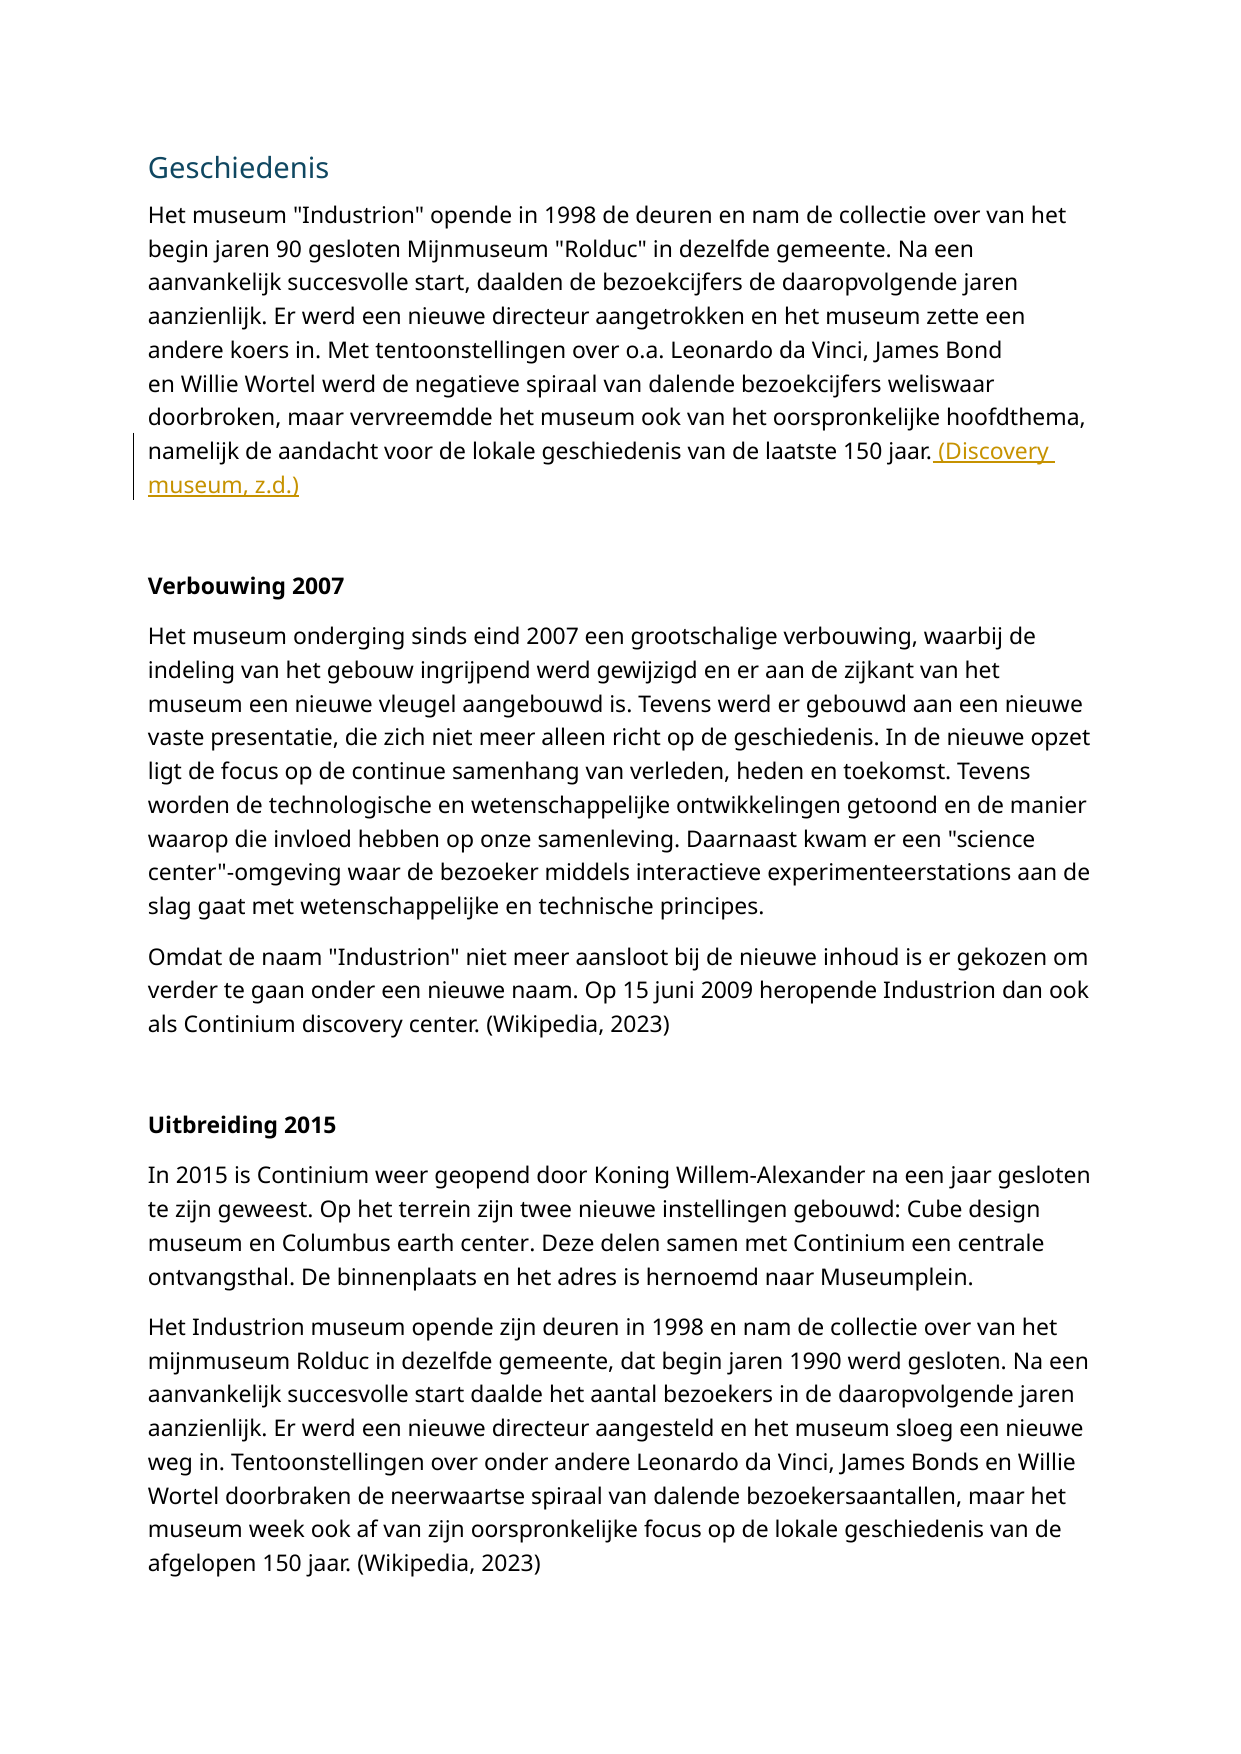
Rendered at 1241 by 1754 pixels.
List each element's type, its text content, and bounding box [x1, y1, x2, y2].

text Het Industrion museum opende zijn deuren in 1998 en nam de collectie over van het mijnmuseum Rolduc in dezelfde gemeente, dat begin jaren 1990 werd gesloten. Na een aanvankelijk succesvolle start daalde het aantal bezoekers in de daaropvolgende jaren aanzienlijk. Er werd een nieuwe directeur aangesteld en het museum sloeg een nieuwe weg in. Tentoonstellingen over onder andere Leonardo da Vinci, James Bonds en Willie Wortel doorbraken de neerwaartse spiraal van dalende bezoekersaantallen, maar het museum week ook af van zijn oorspronkelijke focus op de lokale geschiedenis van de afgelopen 150 jaar. [148, 1311, 1093, 1578]
text Uitbreiding 2015 [148, 1109, 1093, 1140]
text Verbouwing 2007 [148, 569, 1093, 601]
text Omdat de naam "Industrion" niet meer aansloot bij de nieuwe inhoud is er gekozen om verder te gaan onder een nieuwe naam. Op 15 juni 2009 heropende Industrion dan ook als Continium discovery center. [148, 940, 1093, 1039]
text In 2015 is Continium weer geopend door Koning Willem-Alexander na een jaar gesloten te zijn geweest. Op het terrein zijn twee nieuwe instellingen gebouwd: Cube design museum en Columbus earth center. Deze delen samen met Continium een centrale ontvangsthal. De binnenplaats en het adres is hernoemd naar Museumplein. [148, 1159, 1093, 1292]
text Het museum onderging sinds eind 2007 een grootschalige verbouwing, waarbij de indeling van het gebouw ingrijpend werd gewijzigd en er aan de zijkant van het museum een nieuwe vleugel aangebouwd is. Tevens werd er gebouwd aan een nieuwe vaste presentatie, die zich niet meer alleen richt op de geschiedenis. In de nieuwe opzet ligt de focus op de continue samenhang van verleden, heden en toekomst. Tevens worden de technologische en wetenschappelijke ontwikkelingen getoond en de manier waarop die invloed hebben op onze samenleving. Daarnaast kwam er een "science center"-omgeving waar de bezoeker middels interactieve experimenteerstations aan de slag gaat met wetenschappelijke en technische principes. [148, 620, 1093, 921]
subtitle Geschiedenis [148, 148, 1093, 187]
text Het museum "Industrion" opende in 1998 de deuren en nam de collectie over van het begin jaren 90 gesloten Mijnmuseum "Rolduc" in dezelfde gemeente. Na een aanvankelijk succesvolle start, daalden de bezoekcijfers de daaropvolgende jaren aanzienlijk. Er werd een nieuwe directeur aangetrokken en het museum zette een andere koers in. Met tentoonstellingen over o.a. Leonardo da Vinci, James Bond en Willie Wortel werd de negatieve spiraal van dalende bezoekcijfers weliswaar doorbroken, maar vervreemdde het museum ook van het oorspronkelijke hoofdthema, namelijk de aandacht voor de lokale geschiedenis van de laatste 150 jaar. [148, 199, 1093, 500]
